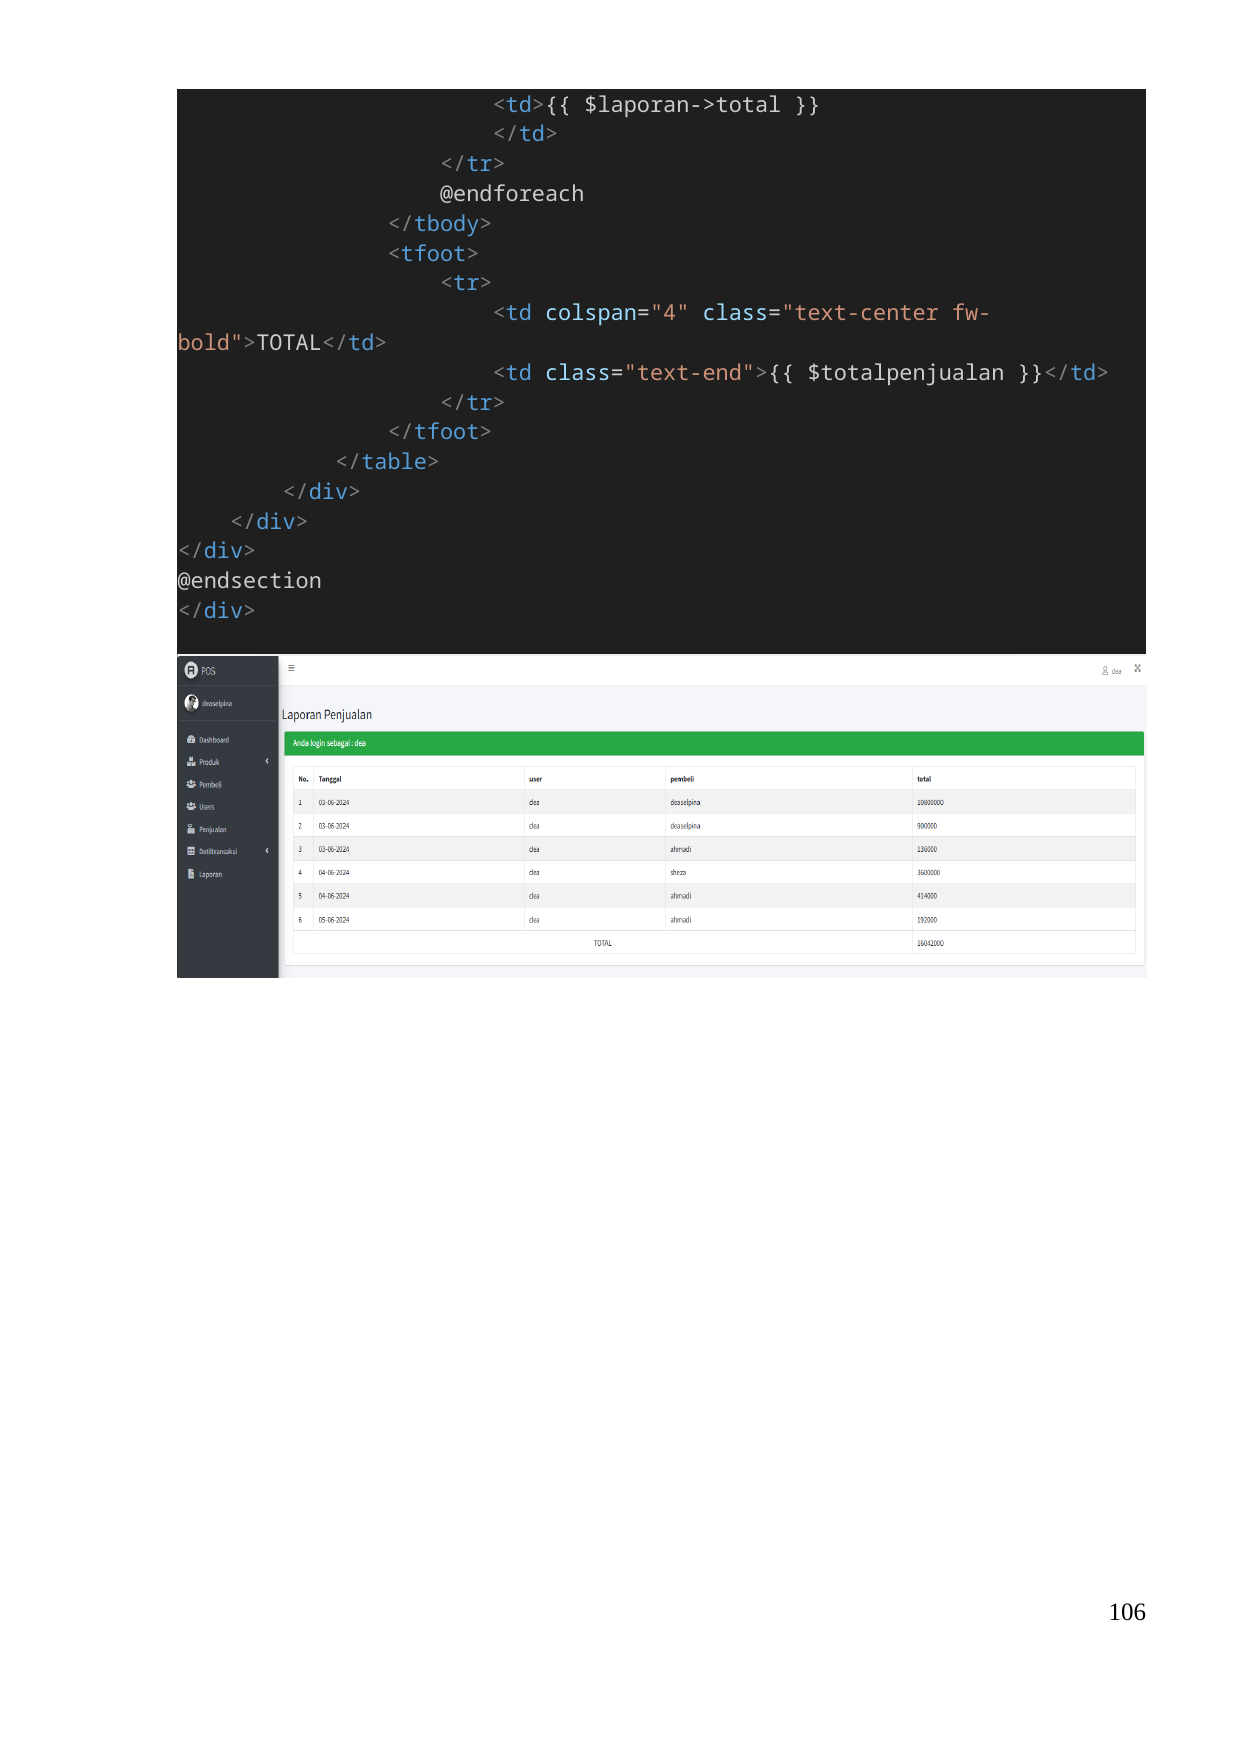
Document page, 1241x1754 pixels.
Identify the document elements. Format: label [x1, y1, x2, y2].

picture [177, 654, 1147, 978]
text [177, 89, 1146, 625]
